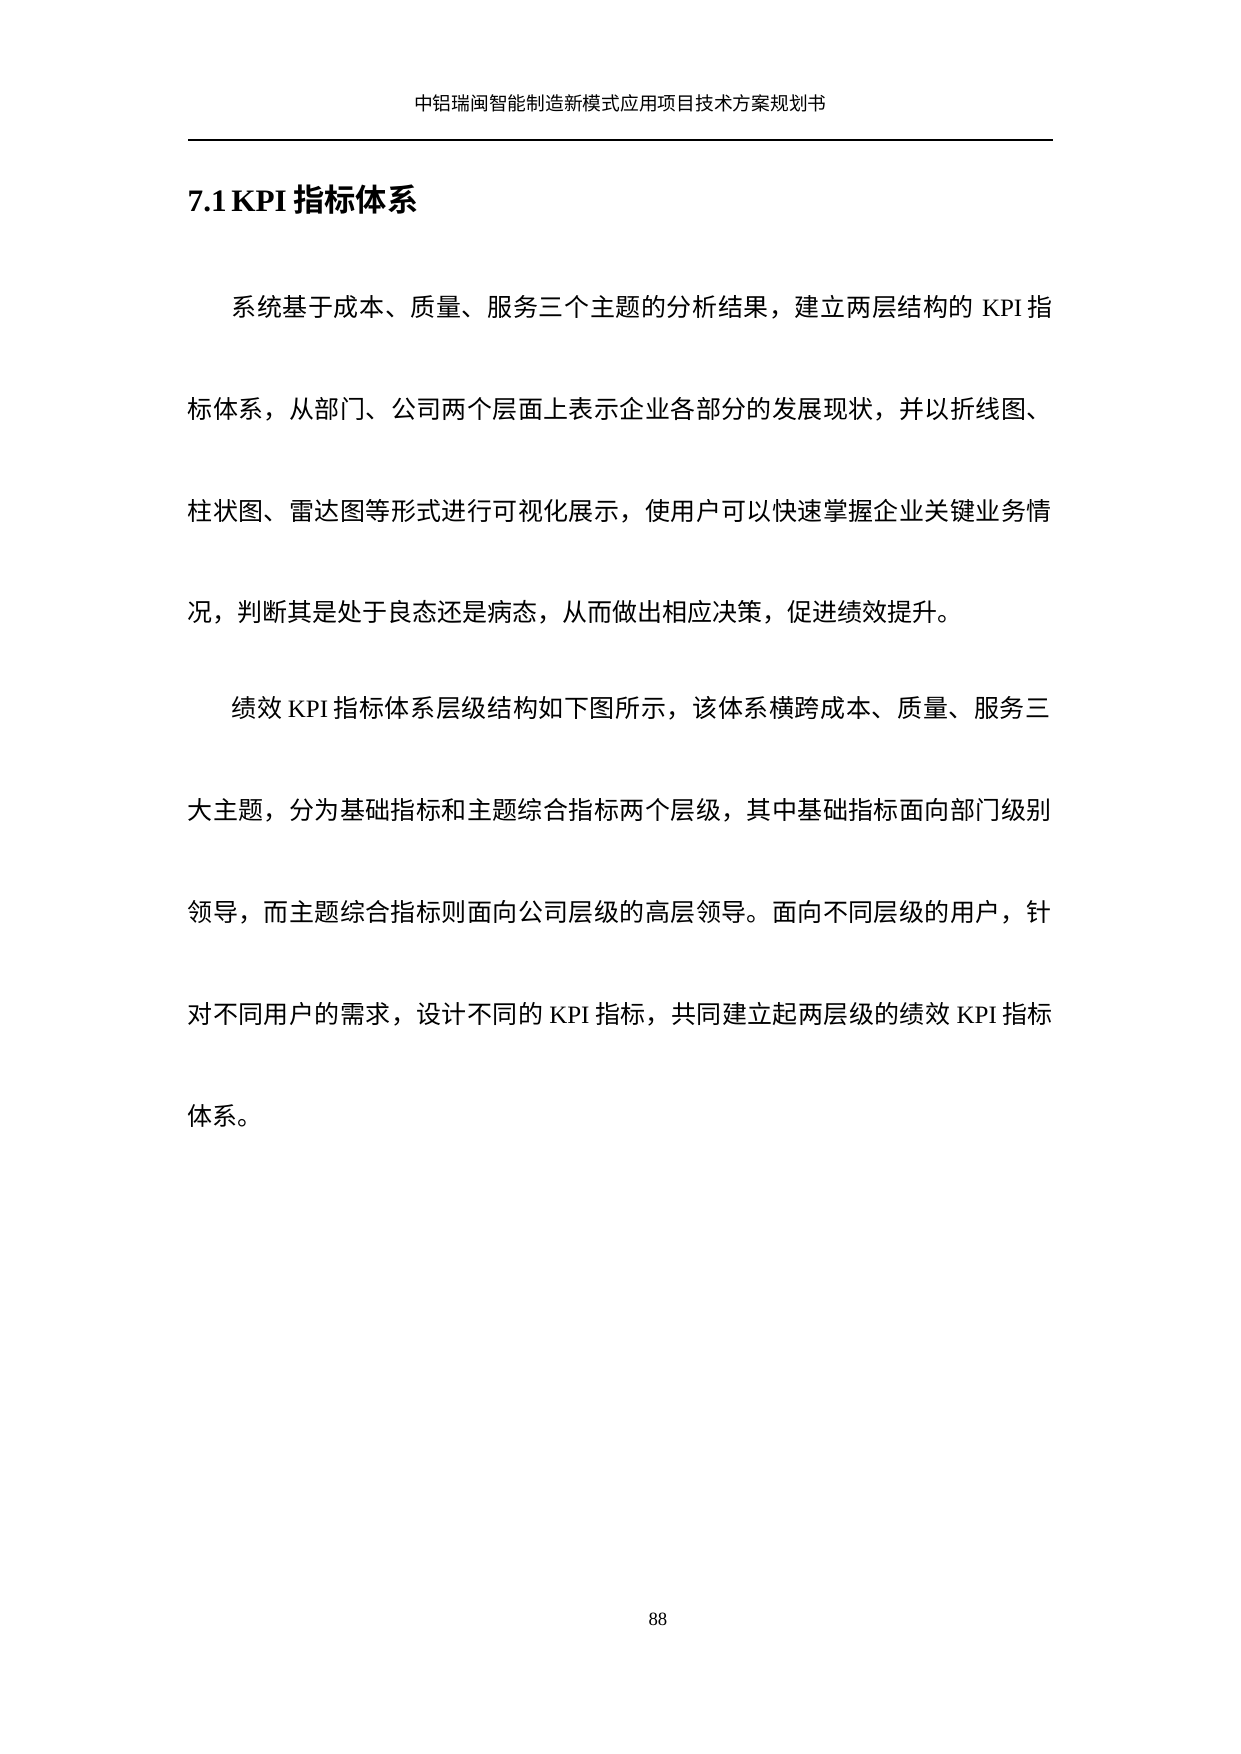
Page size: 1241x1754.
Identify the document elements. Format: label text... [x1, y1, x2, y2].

text 系统基于成本、质量、服务三个主题的分析结果，建立两层结构的KPI指标体系，从部门、公司两个层面上表示企业各部分的发展现状，并以折线图、柱状图、雷达图等形式进行可视化展示，使用户可以快速掌握企业关键业务情况，判断其是处于良态还是病态，从而做出相应决策，促进绩效提升。 [187, 271, 1053, 645]
text 绩效KPI指标体系层级结构如下图所示，该体系横跨成本、质量、服务三大主题，分为基础指标和主题综合指标两个层级，其中基础指标面向部门级别领导，而主题综合指标则面向公司层级的高层领导。面向不同层级的用户，针对不同用户的需求，设计不同的KPI指标，共同建立起两层级的绩效KPI指标体系。 [187, 673, 1053, 1148]
subtitle KPI指标体系 [187, 164, 1053, 232]
